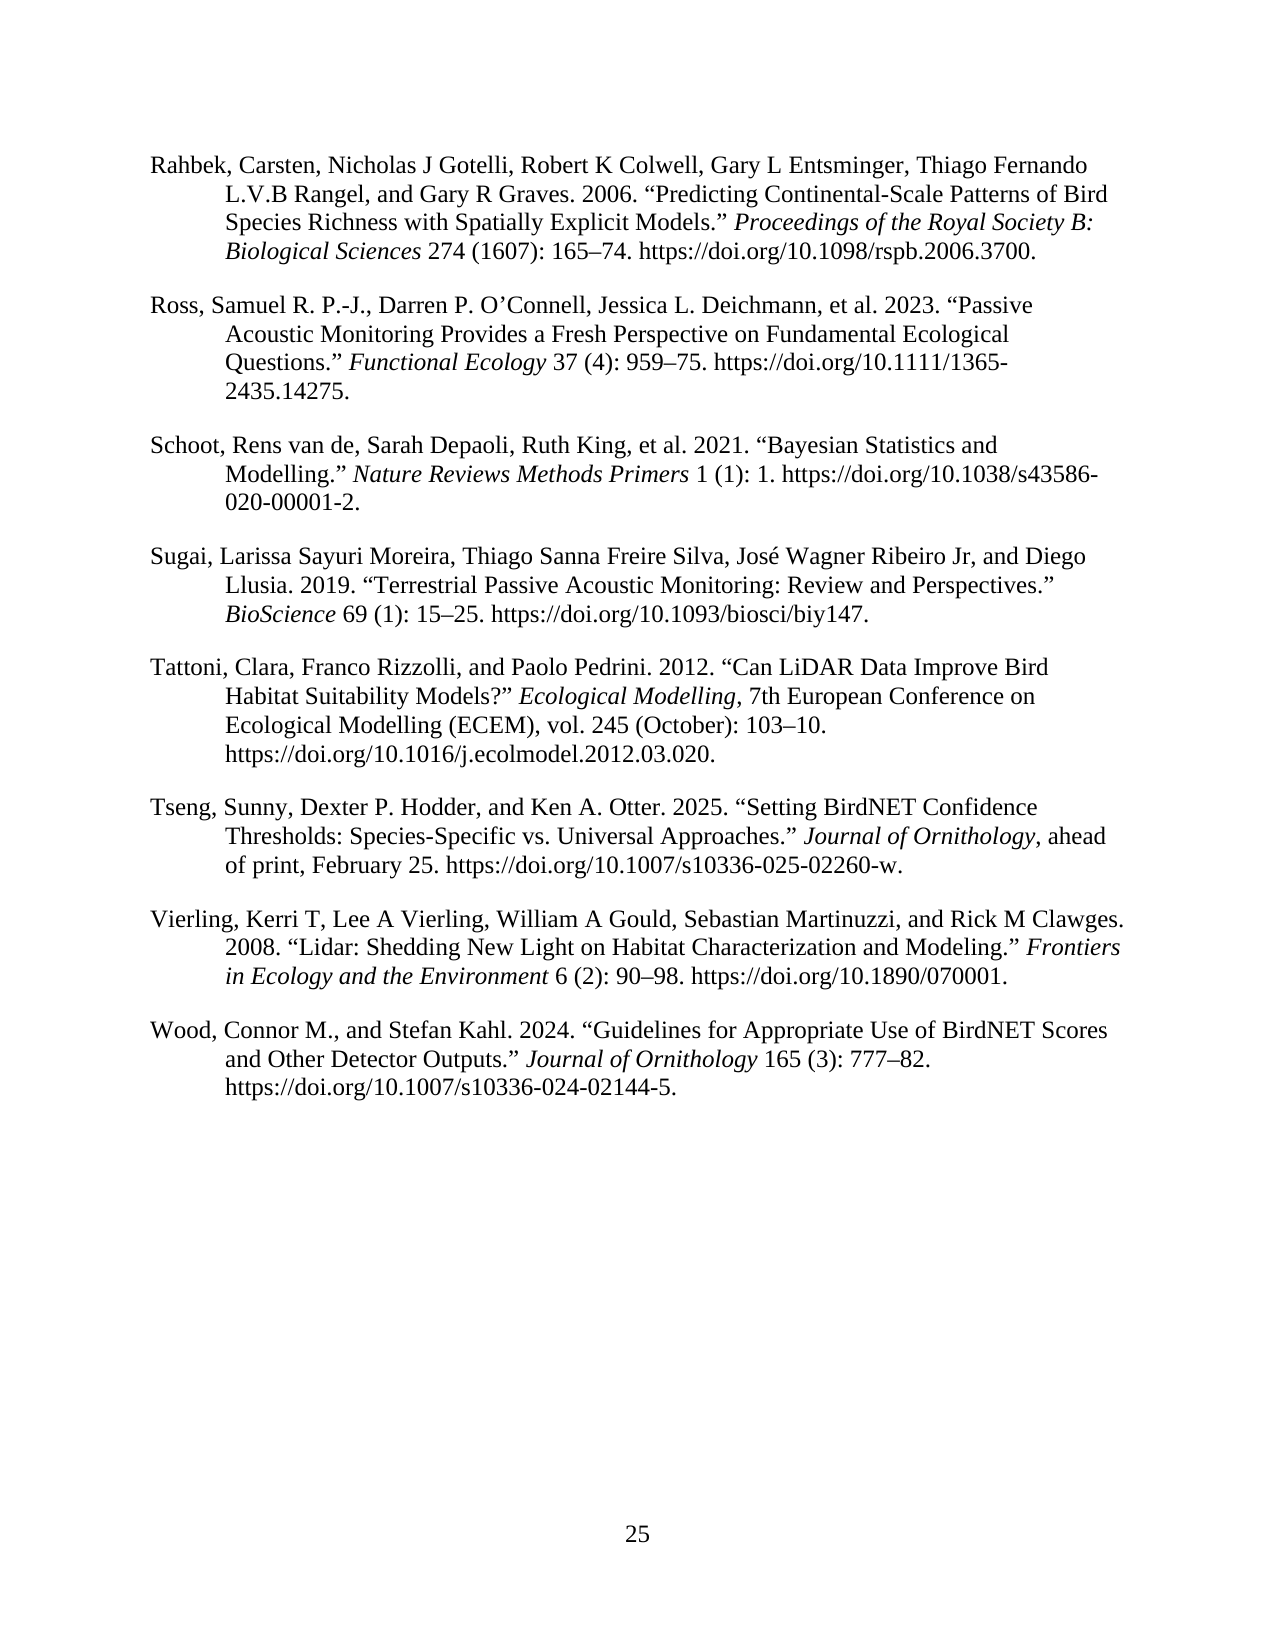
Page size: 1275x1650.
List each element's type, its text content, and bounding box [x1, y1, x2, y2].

text Sugai, Larissa Sayuri Moreira, Thiago Sanna Freire Silva, José Wagner Ribeiro Jr, and Diego Llusia. 2019. “Terrestrial Passive Acoustic Monitoring: Review and Perspectives.” BioScience 69 (1): 15–25. https://doi.org/10.1093/biosci/biy147. [150, 541, 1125, 627]
text Rahbek, Carsten, Nicholas J Gotelli, Robert K Colwell, Gary L Entsminger, Thiago Fernando L.V.B Rangel, and Gary R Graves. 2006. “Predicting Continental-Scale Patterns of Bird Species Richness with Spatially Explicit Models.” Proceedings of the Royal Society B: Biological Sciences 274 (1607): 165–74. https://doi.org/10.1098/rspb.2006.3700. [150, 150, 1125, 265]
text Tattoni, Clara, Franco Rizzolli, and Paolo Pedrini. 2012. “Can LiDAR Data Improve Bird Habitat Suitability Models?” Ecological Modelling, 7th European Conference on Ecological Modelling (ECEM), vol. 245 (October): 103–10. https://doi.org/10.1016/j.ecolmodel.2012.03.020. [150, 652, 1125, 767]
text Wood, Connor M., and Stefan Kahl. 2024. “Guidelines for Appropriate Use of BirdNET Scores and Other Detector Outputs.” Journal of Ornithology 165 (3): 777–82. https://doi.org/10.1007/s10336-024-02144-5. [150, 1015, 1125, 1101]
text Tseng, Sunny, Dexter P. Hodder, and Ken A. Otter. 2025. “Setting BirdNET Confidence Thresholds: Species-Specific vs. Universal Approaches.” Journal of Ornithology, ahead of print, February 25. https://doi.org/10.1007/s10336-025-02260-w. [150, 792, 1125, 879]
text Vierling, Kerri T, Lee A Vierling, William A Gould, Sebastian Martinuzzi, and Rick M Clawges. 2008. “Lidar: Shedding New Light on Habitat Characterization and Modeling.” Frontiers in Ecology and the Environment 6 (2): 90–98. https://doi.org/10.1890/070001. [150, 904, 1125, 990]
text Schoot, Rens van de, Sarah Depaoli, Ruth King, et al. 2021. “Bayesian Statistics and Modelling.” Nature Reviews Methods Primers 1 (1): 1. https://doi.org/10.1038/s43586-020-00001-2. [150, 430, 1125, 516]
text Ross, Samuel R. P.-J., Darren P. O’Connell, Jessica L. Deichmann, et al. 2023. “Passive Acoustic Monitoring Provides a Fresh Perspective on Fundamental Ecological Questions.” Functional Ecology 37 (4): 959–75. https://doi.org/10.1111/1365-2435.14275. [150, 290, 1125, 405]
